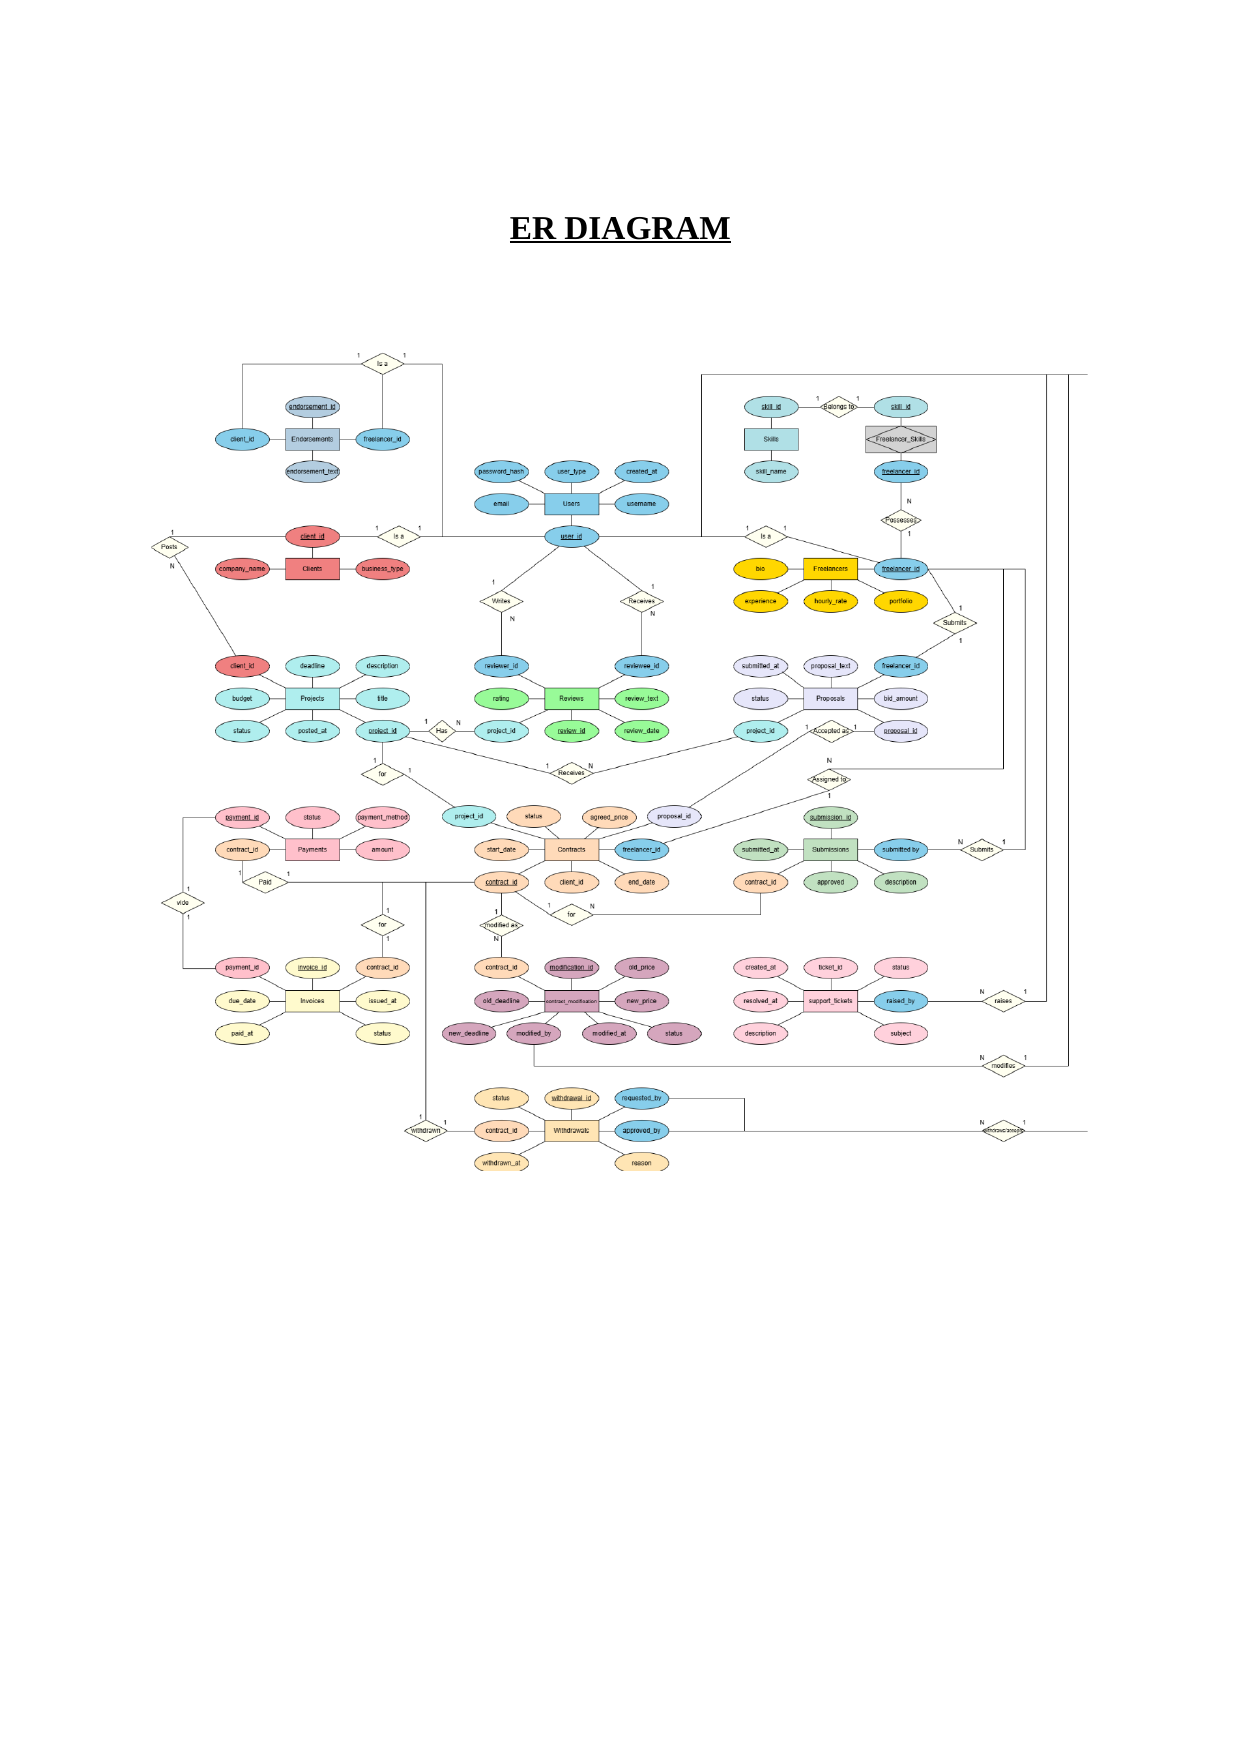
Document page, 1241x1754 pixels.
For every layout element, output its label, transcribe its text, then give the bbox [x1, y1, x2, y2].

text ER DIAGRAM [150, 208, 1090, 246]
picture [150, 347, 1087, 1169]
